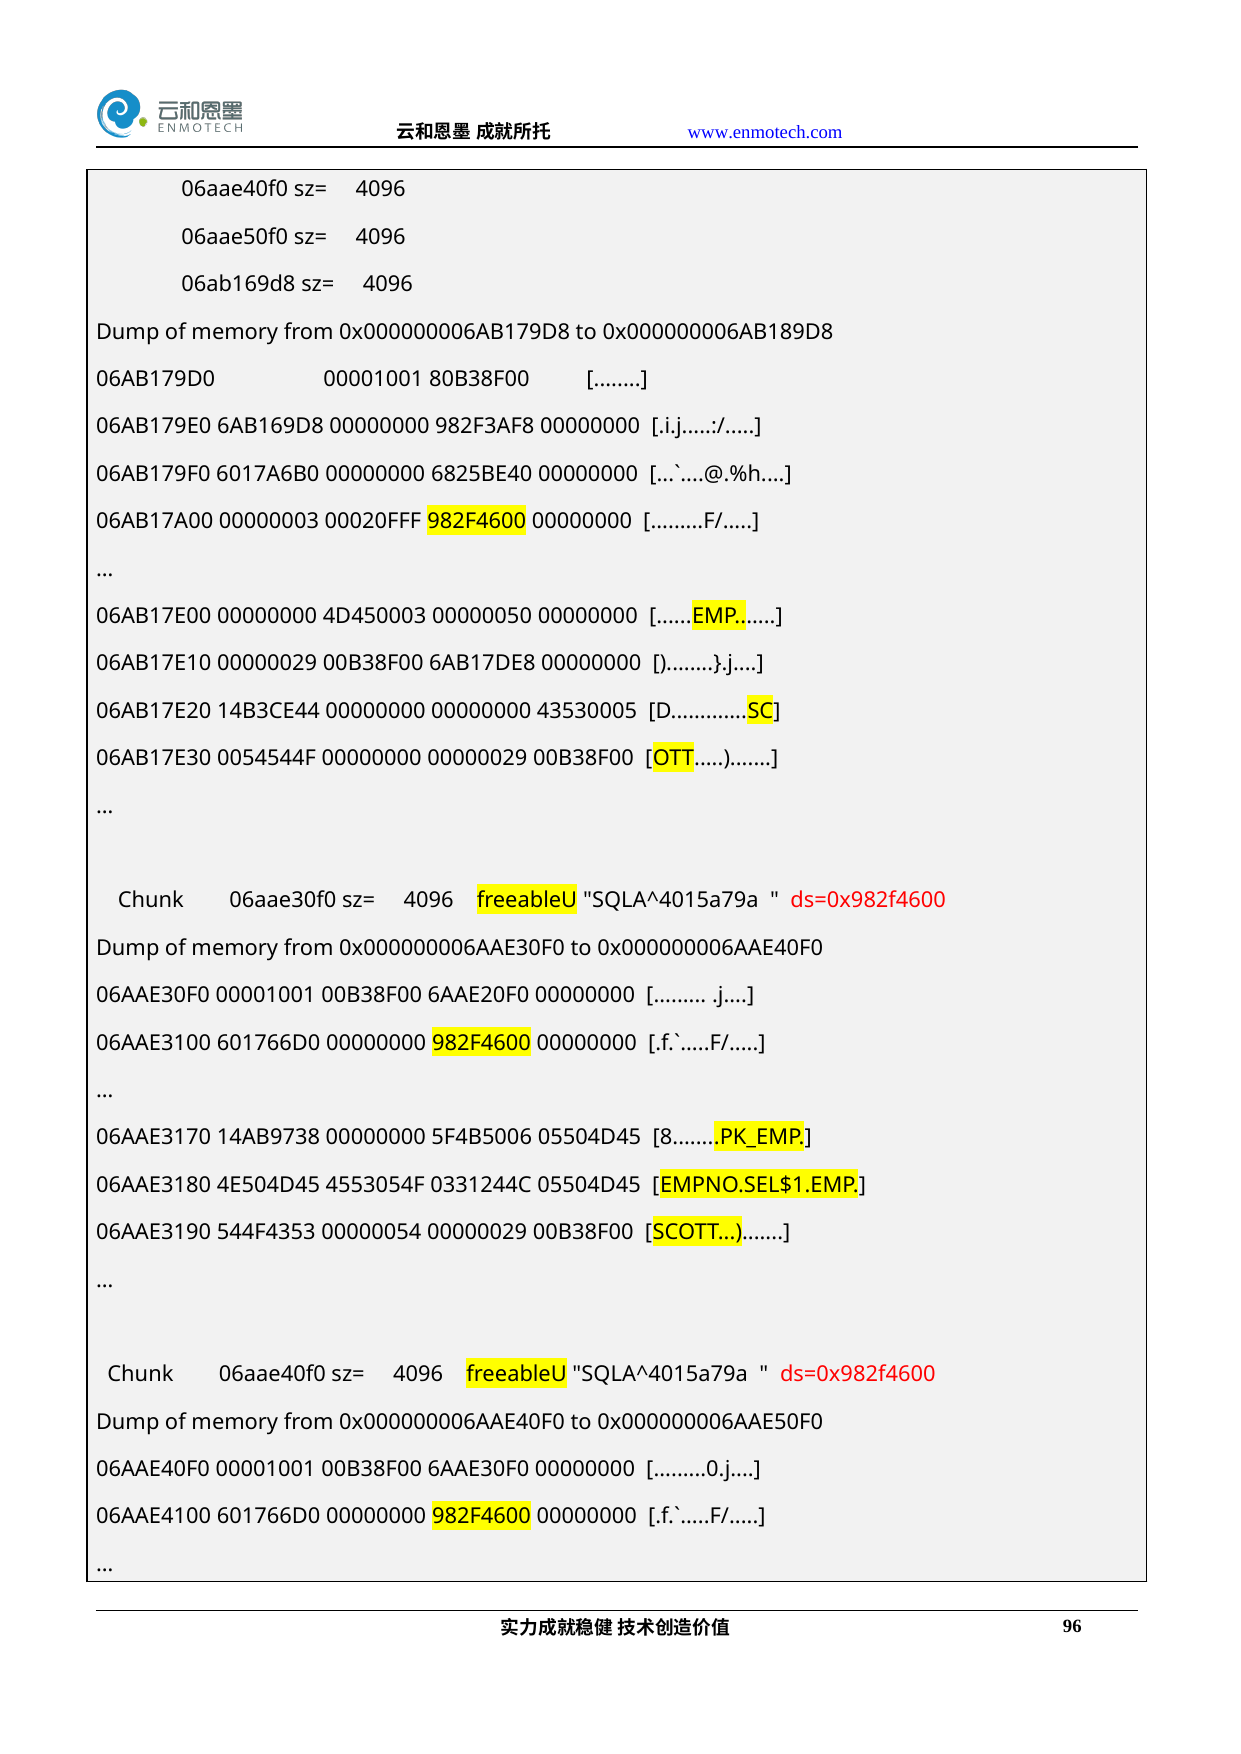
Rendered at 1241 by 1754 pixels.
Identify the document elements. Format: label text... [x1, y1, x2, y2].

text 06AB17E00 00000000 4D450003 00000050 00000000 [......EMP.......] [88, 596, 1146, 631]
text 06AAE3170 14AB9738 00000000 5F4B5006 05504D45 [8........PK_EMP.] [88, 1117, 1146, 1152]
text 06AB17E30 0054544F 00000000 00000029 00B38F00 [OTT.....).......] [88, 738, 1146, 773]
text 06AAE40F0 00001001 00B38F00 6AAE30F0 00000000 [.........0.j....] [88, 1449, 1146, 1484]
text … [88, 1069, 1146, 1105]
text Dump of memory from 0x000000006AAE30F0 to 0x000000006AAE40F0 [88, 927, 1146, 963]
text … [88, 548, 1146, 584]
text 06AB179E0 6AB169D8 00000000 982F3AF8 00000000 [.i.j.....:/.....] [88, 406, 1146, 442]
text 06AB179D0 00001001 80B38F00 [........] [88, 358, 1146, 394]
text 06aae50f0 sz= 4096 [88, 216, 1146, 252]
text 06ab169d8 sz= 4096 [88, 264, 1146, 299]
text Chunk 06aae40f0 sz= 4096 freeableU "SQLA^4015a79a " ds=0x982f4600 [88, 1354, 1146, 1389]
text 06AAE3190 544F4353 00000054 00000029 00B38F00 [SCOTT...).......] [88, 1212, 1146, 1247]
text 06AB17E20 14B3CE44 00000000 00000000 43530005 [D.............SC] [88, 690, 1146, 726]
text 06AB17A00 00000003 00020FFF 982F4600 00000000 [.........F/.....] [88, 501, 1146, 536]
text 06aae40f0 sz= 4096 [88, 170, 1146, 204]
text … [88, 785, 1146, 821]
text … [88, 1543, 1146, 1581]
text 06AAE30F0 00001001 00B38F00 6AAE20F0 00000000 [......... .j....] [88, 975, 1146, 1010]
text 06AAE3180 4E504D45 4553054F 0331244C 05504D45 [EMPNO.SEL$1.EMP.] [88, 1164, 1146, 1200]
text 06AAE4100 601766D0 00000000 982F4600 00000000 [.f.`.....F/.....] [88, 1496, 1146, 1532]
text 06AB179F0 6017A6B0 00000000 6825BE40 00000000 [...`....@.%h....] [88, 453, 1146, 489]
text … [88, 1259, 1146, 1295]
text 06AAE3100 601766D0 00000000 982F4600 00000000 [.f.`.....F/.....] [88, 1022, 1146, 1058]
text Chunk 06aae30f0 sz= 4096 freeableU "SQLA^4015a79a " ds=0x982f4600 [88, 880, 1146, 916]
text 06AB17E10 00000029 00B38F00 6AB17DE8 00000000 [)........}.j....] [88, 643, 1146, 678]
text Dump of memory from 0x000000006AB179D8 to 0x000000006AB189D8 [88, 311, 1146, 347]
picture [95, 88, 245, 139]
text Dump of memory from 0x000000006AAE40F0 to 0x000000006AAE50F0 [88, 1401, 1146, 1437]
